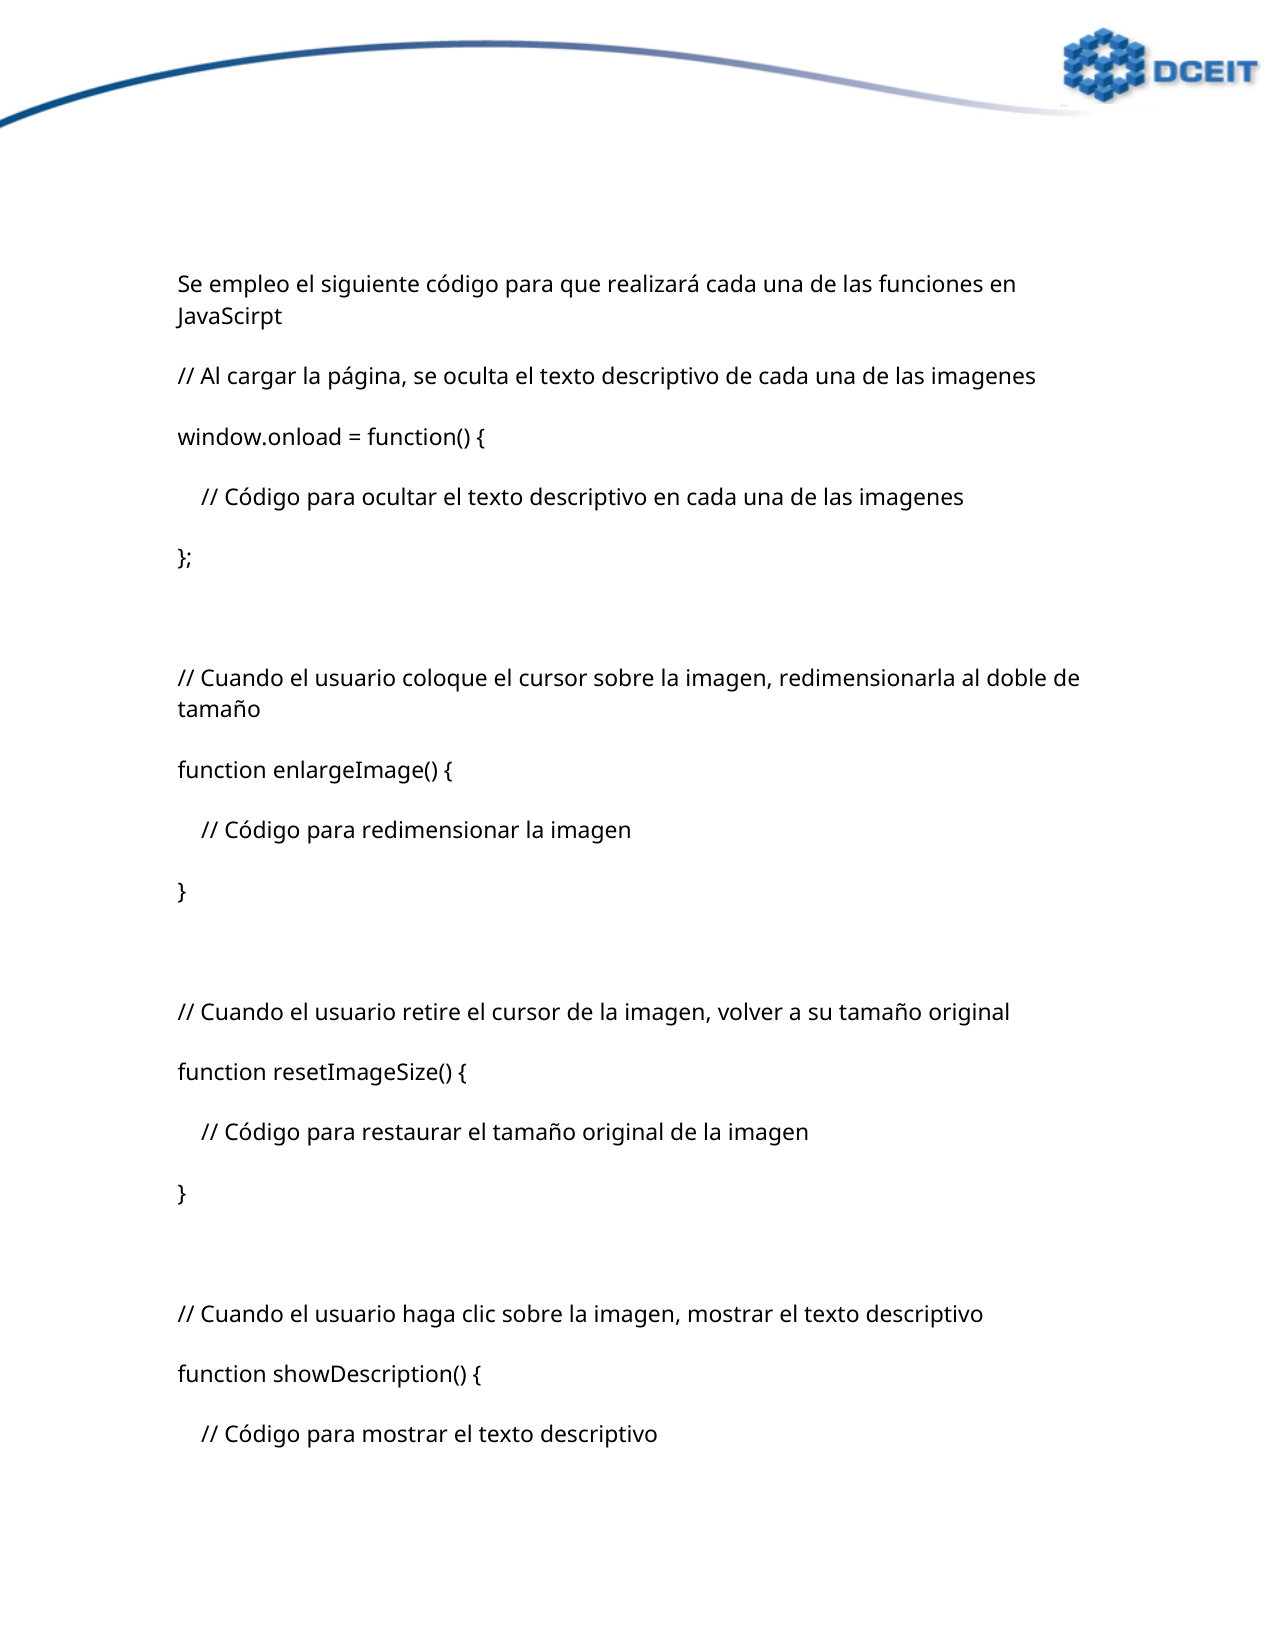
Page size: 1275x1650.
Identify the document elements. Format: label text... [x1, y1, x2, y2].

text } [177, 875, 1098, 906]
text // Al cargar la página, se oculta el texto descriptivo de cada una de las imagenes [177, 360, 1098, 391]
text window.onload = function() { [177, 421, 1098, 452]
text // Cuando el usuario haga clic sobre la imagen, mostrar el texto descriptivo [177, 1298, 1098, 1329]
text Se empleo el siguiente código para que realizará cada una de las funciones en JavaScirpt [177, 268, 1098, 331]
picture [0, 1, 1272, 147]
text // Cuando el usuario retire el cursor de la imagen, volver a su tamaño original [177, 996, 1098, 1027]
text // Código para ocultar el texto descriptivo en cada una de las imagenes [177, 481, 1098, 512]
text // Cuando el usuario coloque el cursor sobre la imagen, redimensionarla al doble de tamaño [177, 662, 1098, 725]
text // Código para mostrar el texto descriptivo [177, 1418, 1098, 1450]
text // Código para redimensionar la imagen [177, 814, 1098, 846]
text } [177, 1177, 1098, 1208]
text }; [177, 541, 1098, 573]
text // Código para restaurar el tamaño original de la imagen [177, 1116, 1098, 1148]
text function showDescription() { [177, 1358, 1098, 1389]
text function enlargeImage() { [177, 754, 1098, 785]
text function resetImageSize() { [177, 1056, 1098, 1087]
